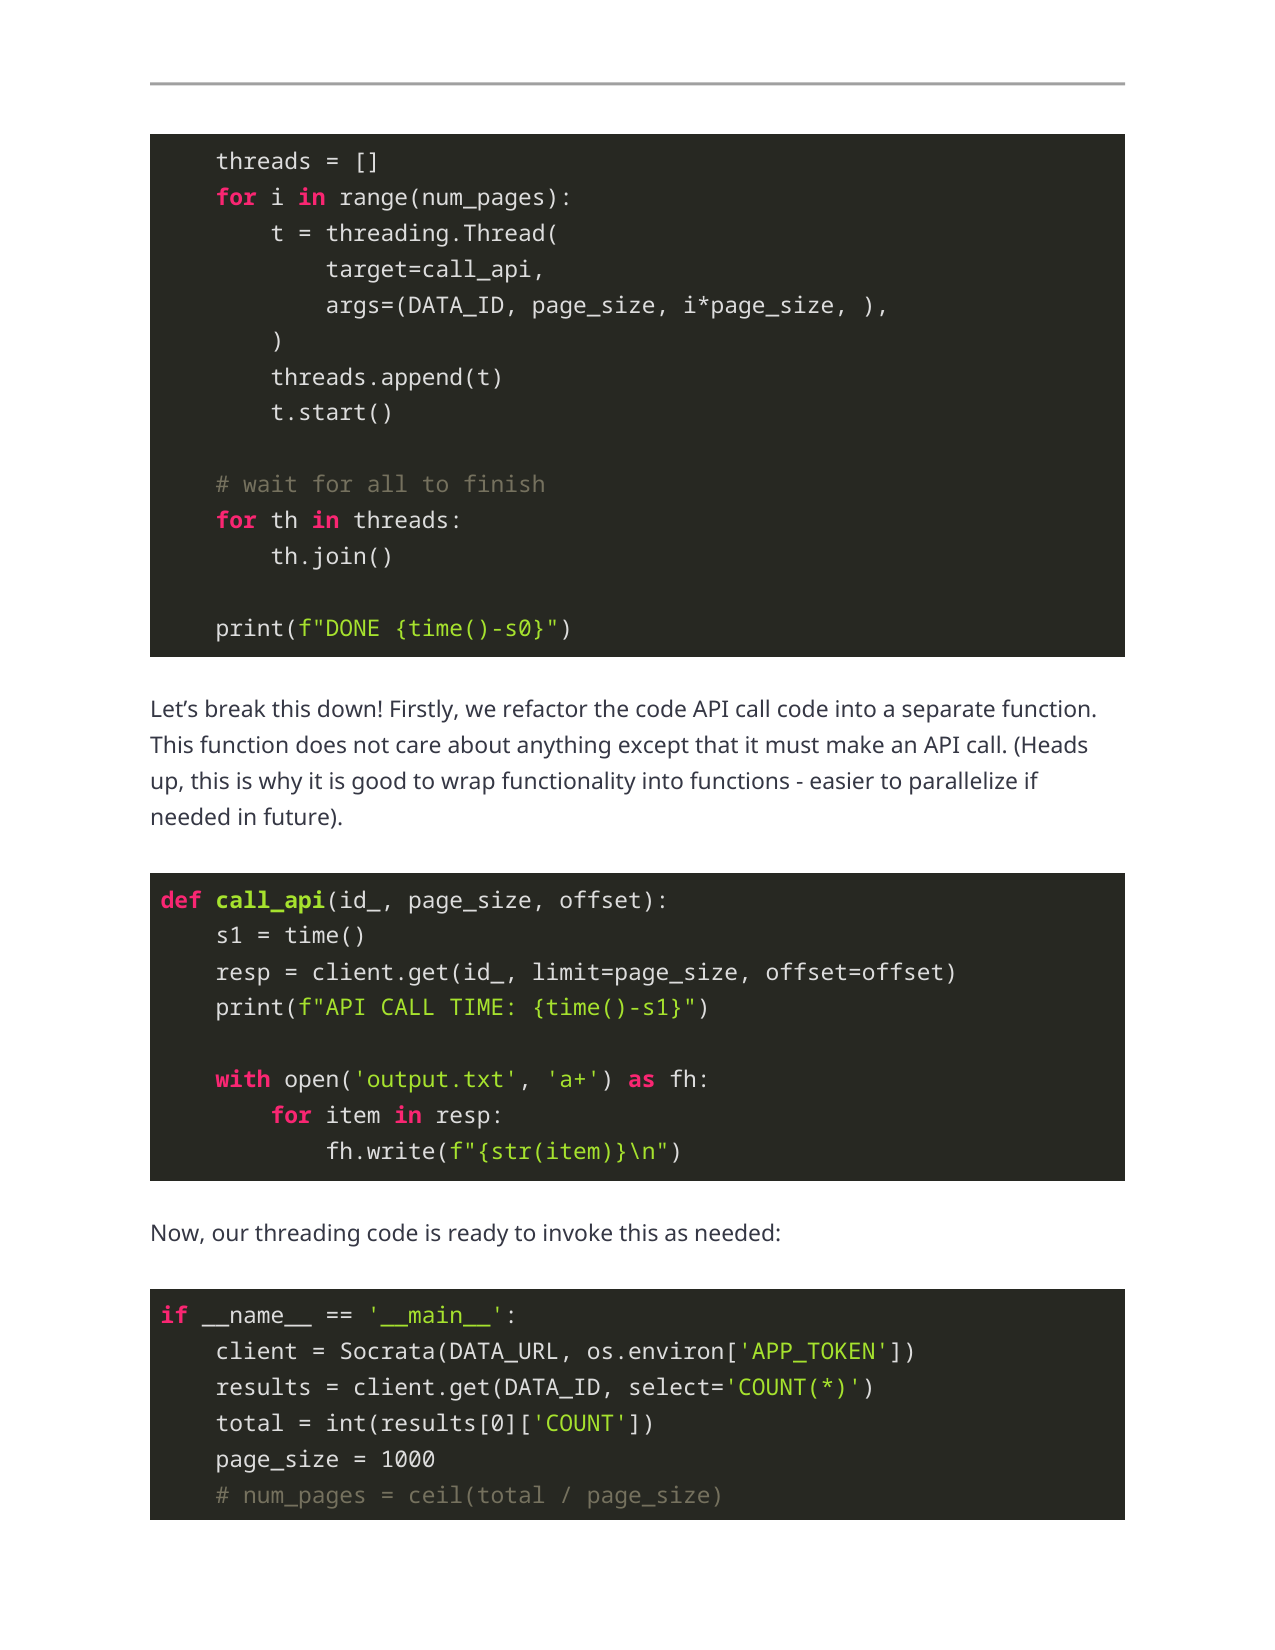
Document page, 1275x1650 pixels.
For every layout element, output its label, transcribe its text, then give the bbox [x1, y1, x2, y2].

table_header def call_api(id_, page_size, offset): s1 = time() resp = client.get(id_, limit=page_size, offset=offset) print(f"API CALL TIME: {time()-s1}") with open('output.txt', 'a+') as fh: for item in resp: fh.write(f"{str(item)}\n") [150, 873, 1125, 1181]
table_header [150, 1289, 1125, 1520]
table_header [150, 134, 1125, 657]
text Let’s break this down! Firstly, we refactor the code API call code into a separate function. This function does not care about anything except that it must make an API call. (Heads up, this is why it is good to wrap functionality into functions - easier to parallelize if needed in future). [150, 693, 1125, 832]
text Now, our threading code is ready to invoke this as needed: [150, 1217, 1125, 1248]
